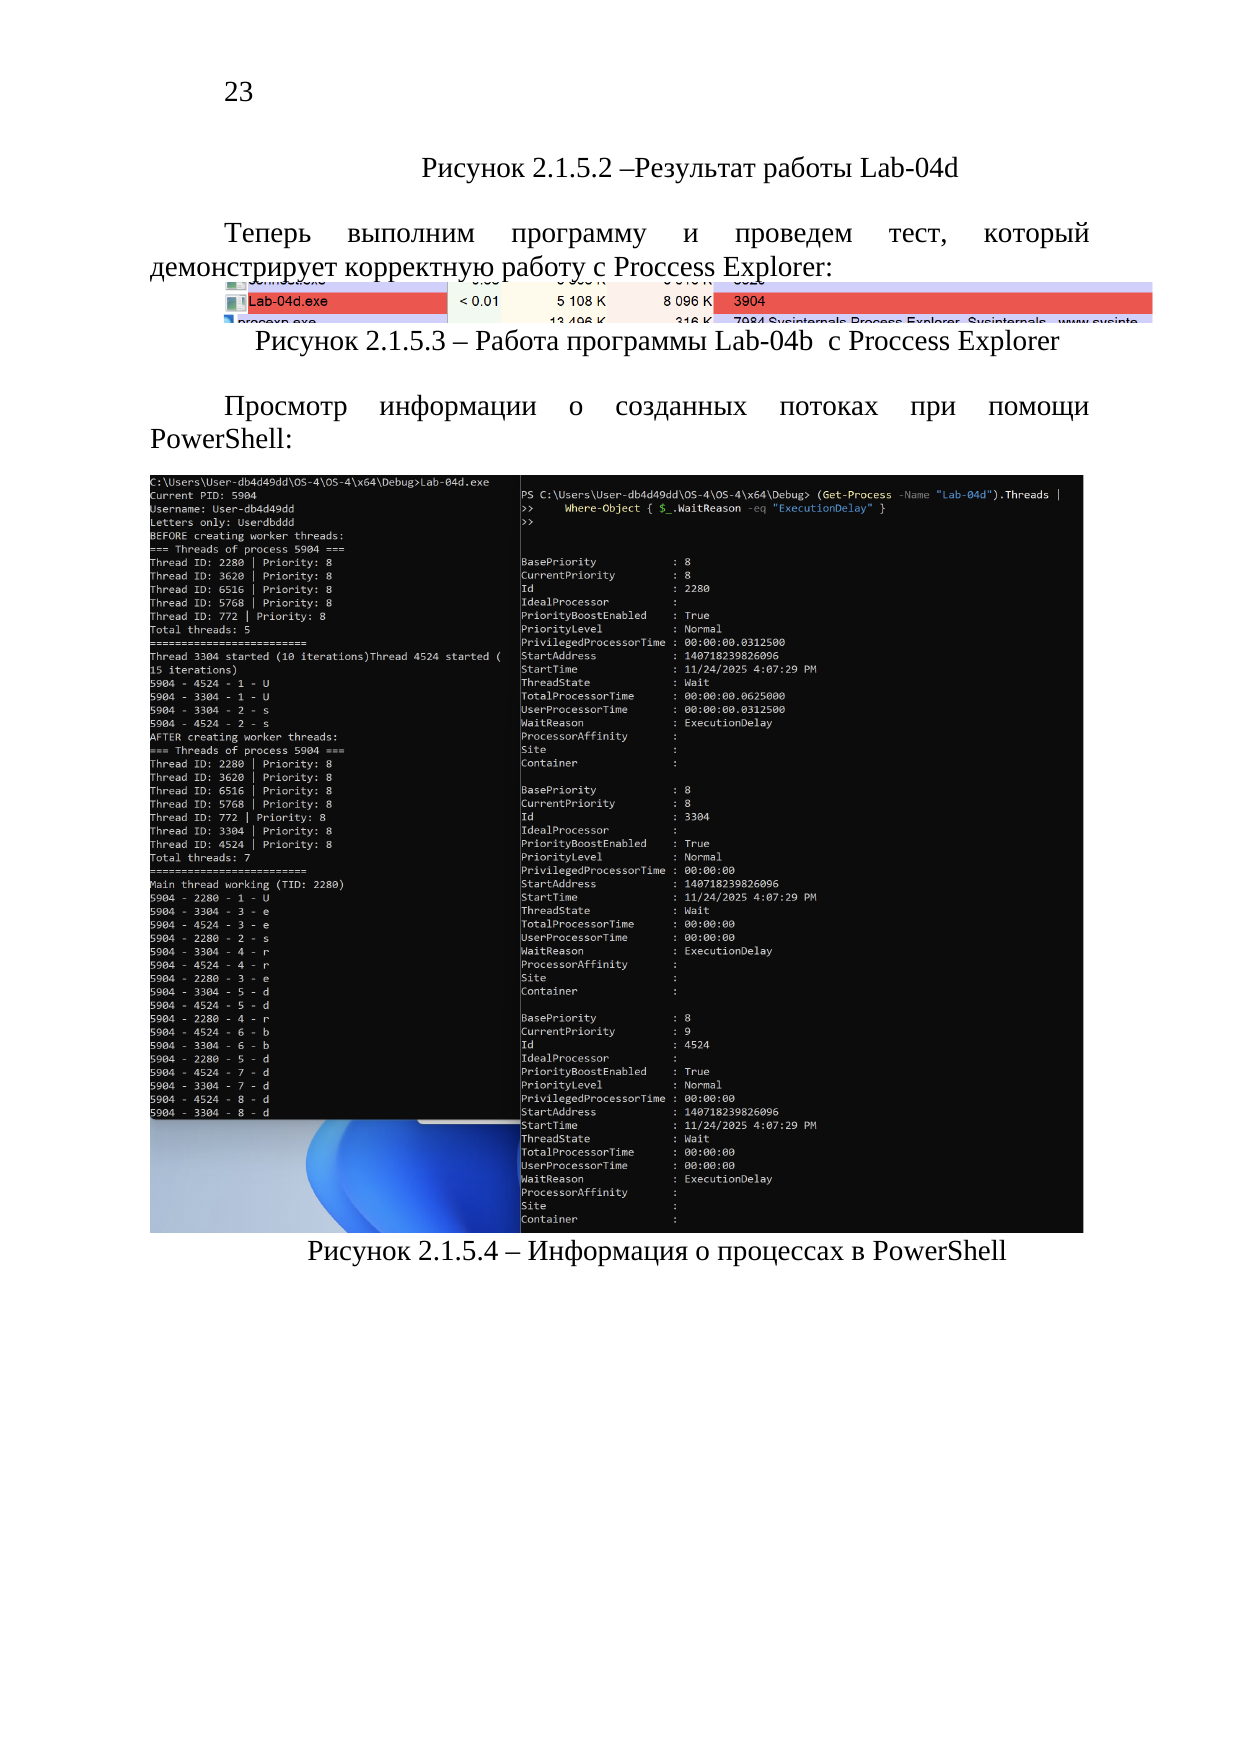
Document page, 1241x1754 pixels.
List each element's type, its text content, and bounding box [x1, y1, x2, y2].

text Теперь выполним программу и проведем тест, который демонстрирует корректную работу с Proccess Explorer: [150, 215, 1090, 282]
picture [150, 475, 1084, 1233]
text Рисунок 2.1.5.4 – Информация о процессах в PowerShell [150, 1233, 1090, 1266]
text Просмотр информации о созданных потоках при помощи PowerShell: [150, 388, 1090, 455]
text Рисунок 2.1.5.2 –Результат работы Lab-04d [150, 150, 1090, 183]
picture [223, 282, 1157, 323]
text Рисунок 2.1.5.3 – Работа программы Lab-04b с Proccess Explorer [150, 323, 1090, 356]
